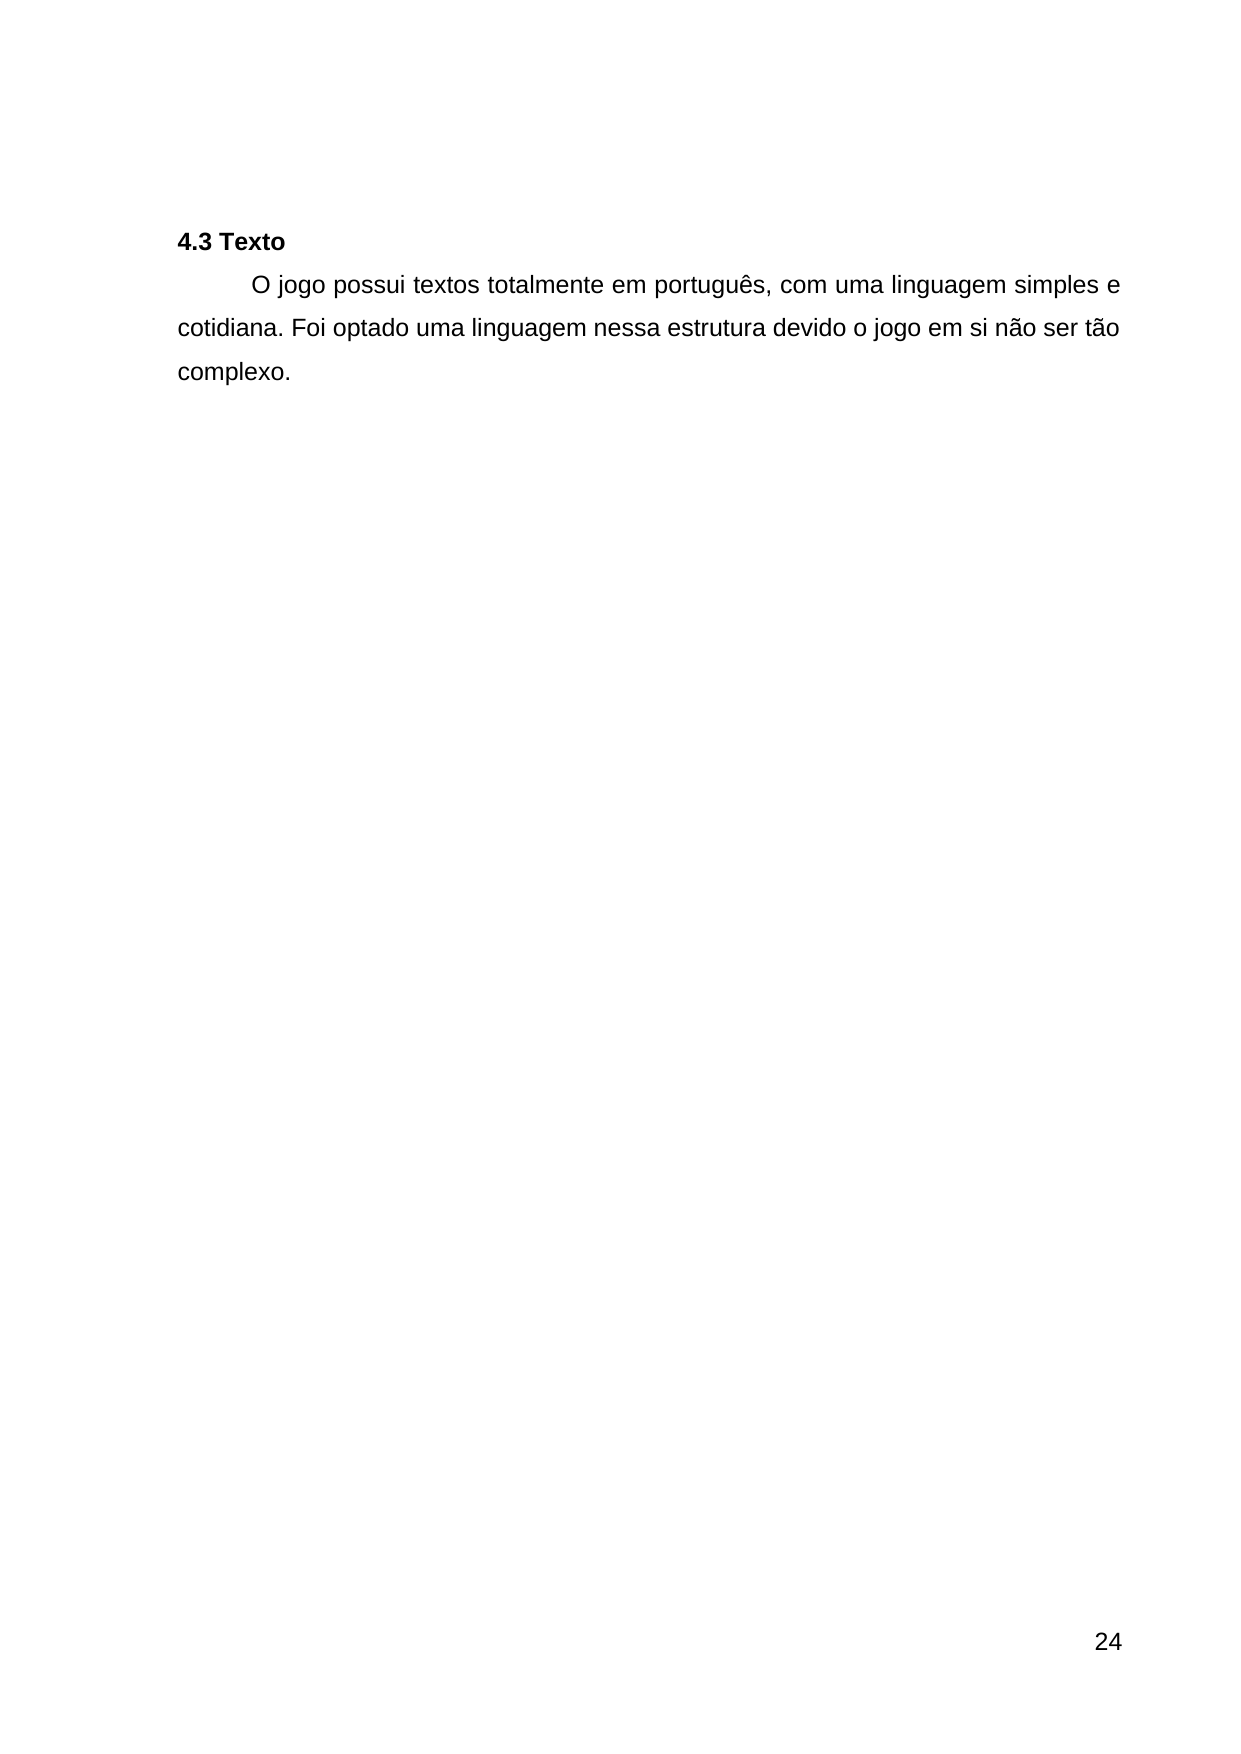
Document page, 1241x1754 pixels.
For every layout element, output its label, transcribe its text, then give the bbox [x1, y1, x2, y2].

subtitle 4.3 Texto [177, 227, 1122, 256]
text O jogo possui textos totalmente em português, com uma linguagem simples e cotidiana. Foi optado uma linguagem nessa estrutura devido o jogo em si não ser tão complexo. [177, 270, 1122, 385]
